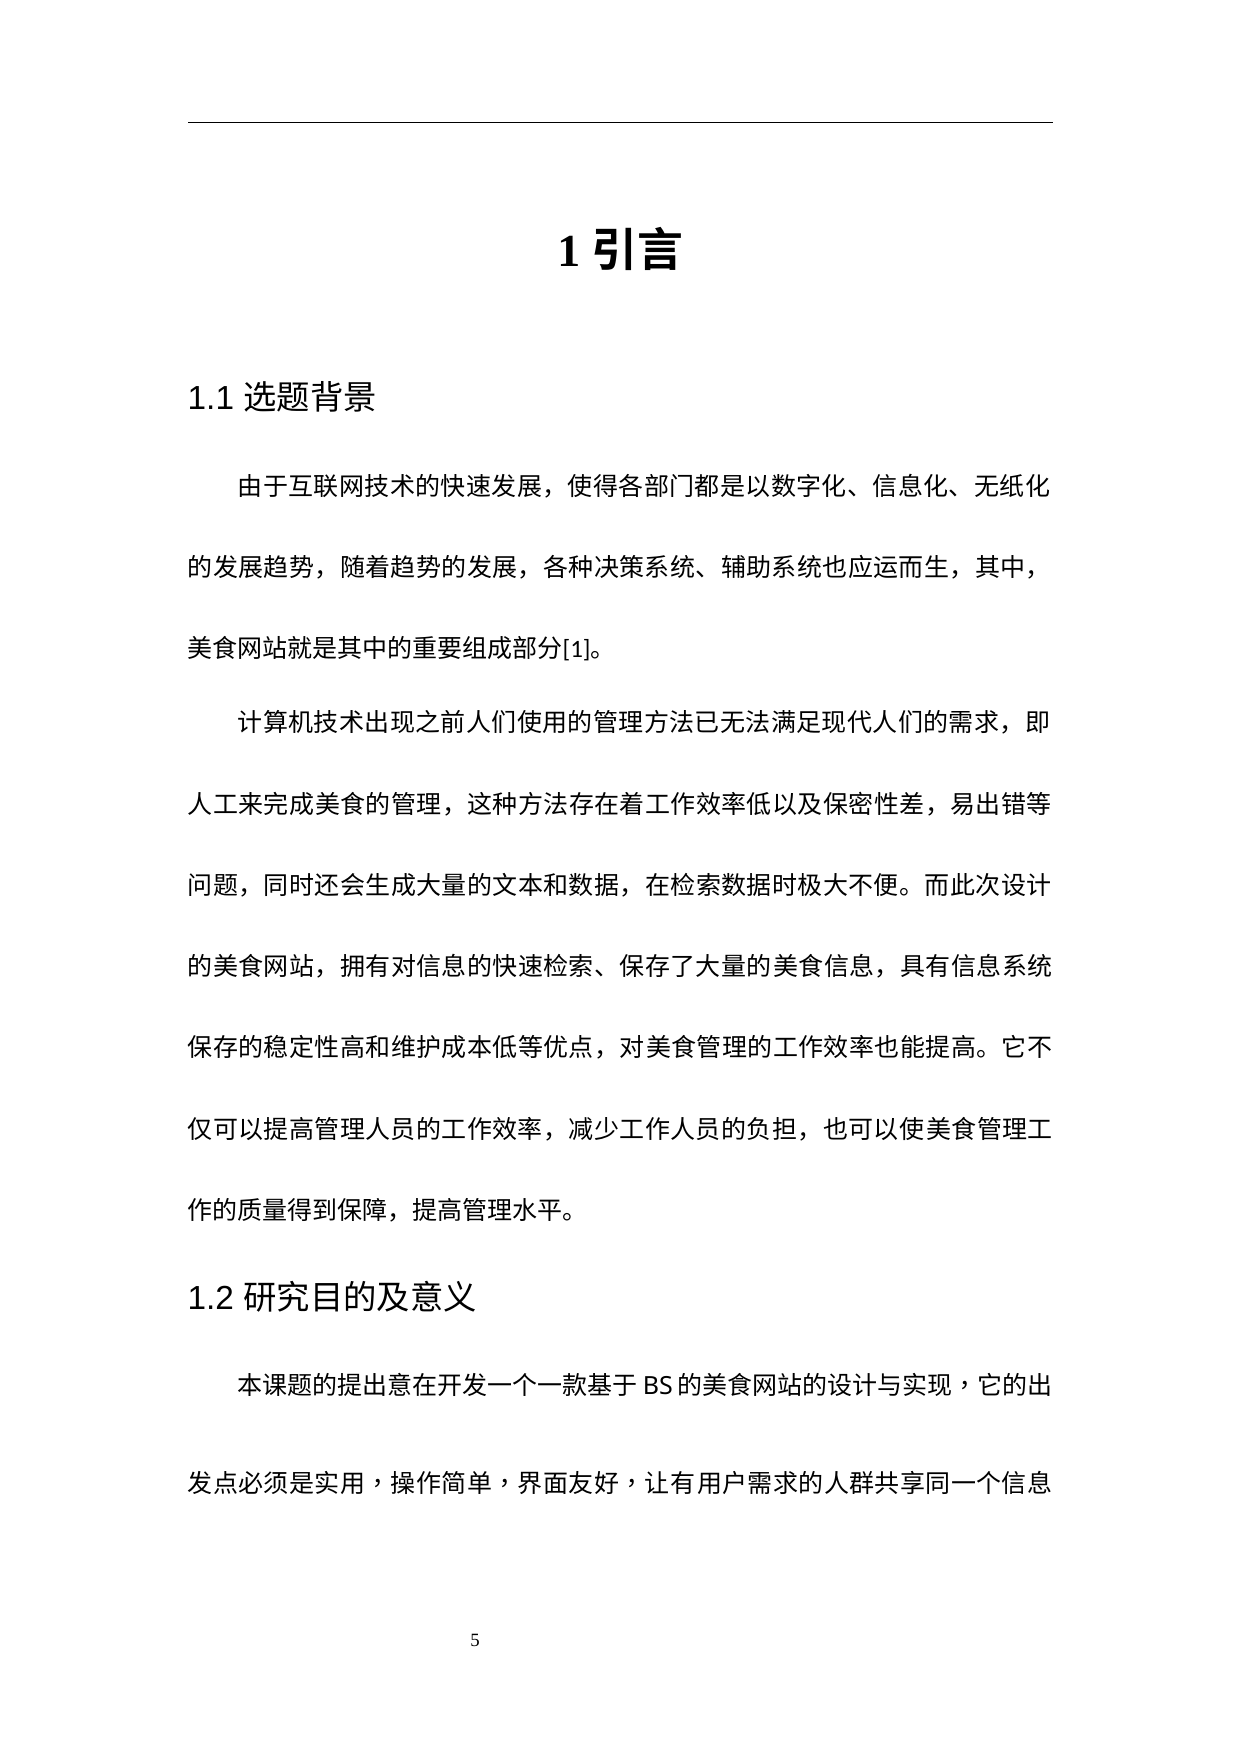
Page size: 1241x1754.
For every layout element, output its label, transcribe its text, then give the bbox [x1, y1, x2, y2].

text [187, 1352, 1053, 1514]
subtitle 1.2 研究目的及意义 [187, 1262, 1053, 1327]
subtitle 1 引言 [187, 197, 1053, 295]
text 计算机技术出现之前人们使用的管理方法已无法满足现代人们的需求，即人工来完成美食的管理，这种方法存在着工作效率低以及保密性差，易出错等问题，同时还会生成大量的文本和数据，在检索数据时极大不便。而此次设计的美食网站，拥有对信息的快速检索、保存了大量的美食信息，具有信息系统保存的稳定性高和维护成本低等优点，对美食管理的工作效率也能提高。它不仅可以提高管理人员的工作效率，减少工作人员的负担，也可以使美食管理工作的质量得到保障，提高管理水平。 [187, 688, 1053, 1241]
text 由于互联网技术的快速发展，使得各部门都是以数字化、信息化、无纸化的发展趋势，随着趋势的发展，各种决策系统、辅助系统也应运而生，其中，美食网站就是其中的重要组成部分[1]。 [187, 452, 1053, 679]
subtitle 1.1 选题背景 [187, 362, 1053, 427]
